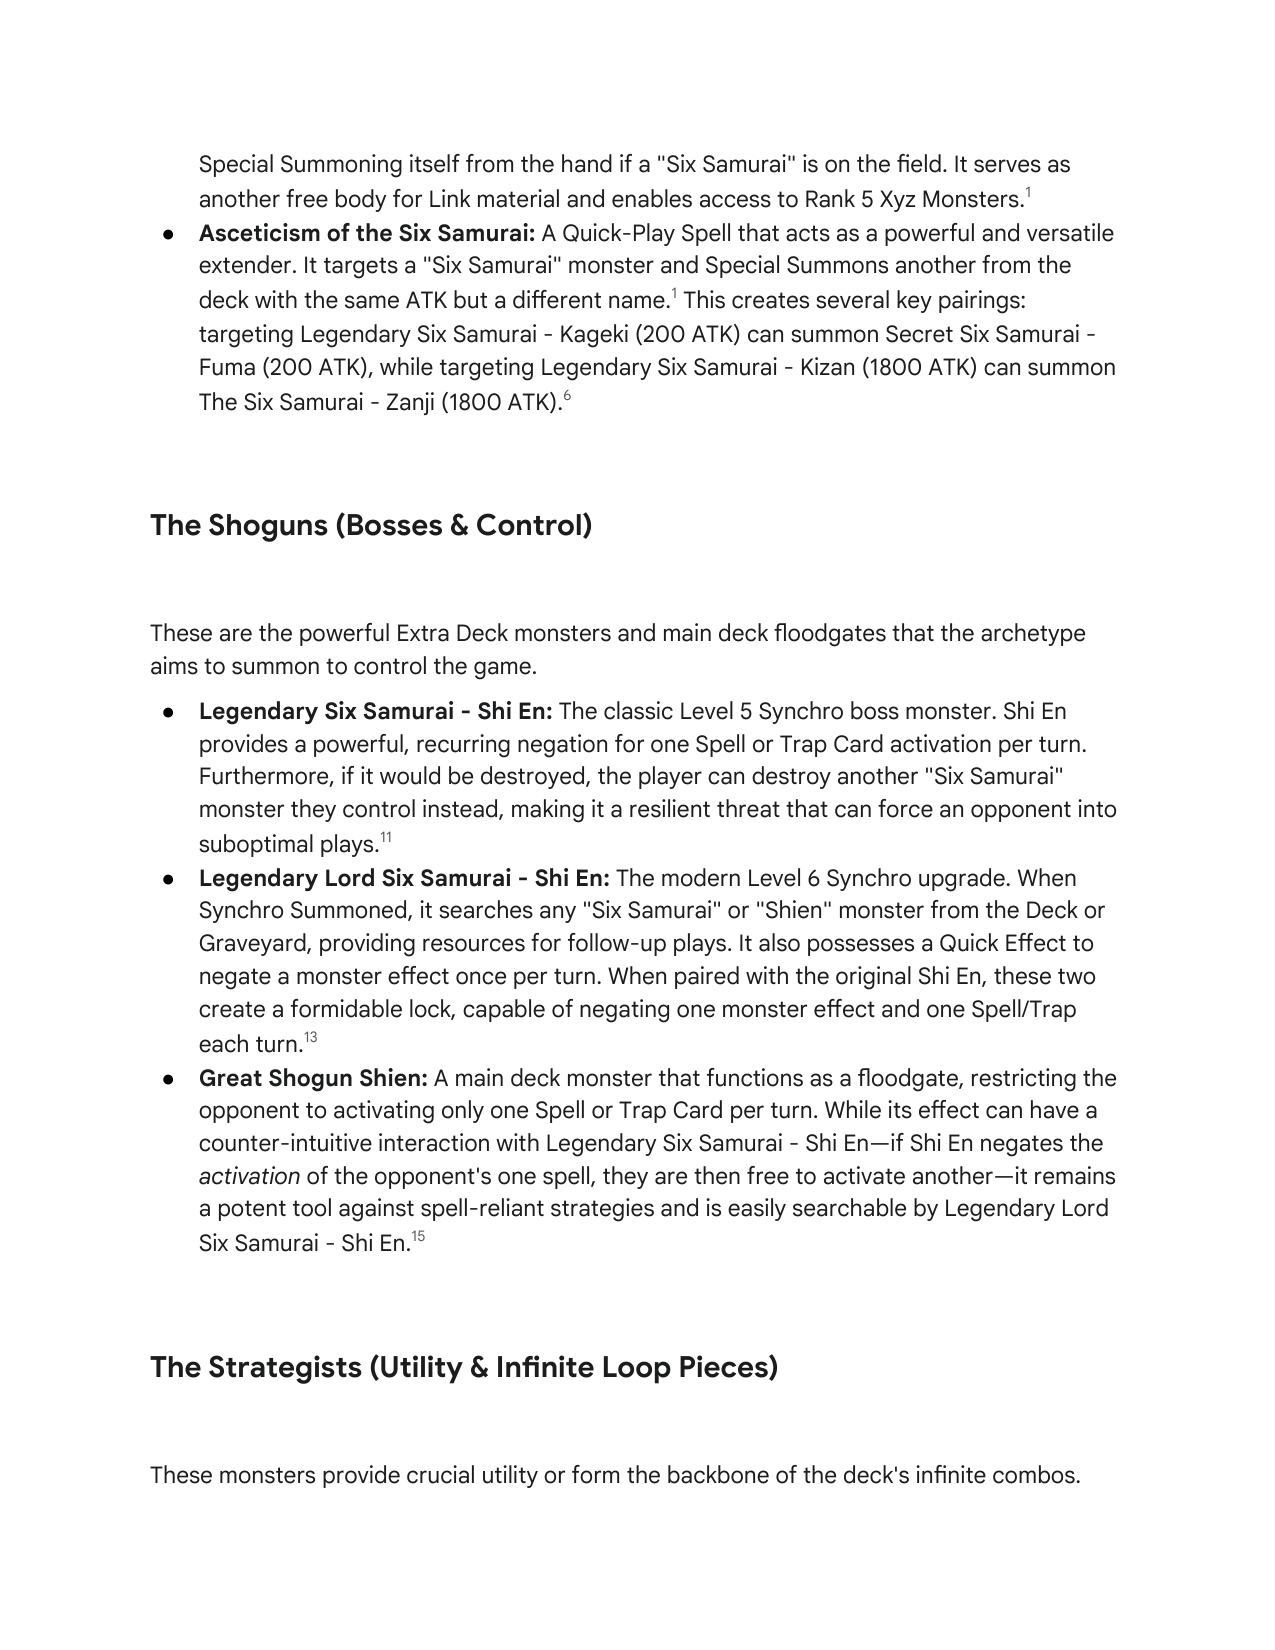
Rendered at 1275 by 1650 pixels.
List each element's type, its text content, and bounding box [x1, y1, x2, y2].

list Great Shogun Shien: A main deck monster that functions as a floodgate, restricting the opponent to activating only one Spell or Trap Card per turn. While its effect can have a counter-intuitive interaction with Legendary Six Samurai - Shi En—if Shi En negates the activation of the opponent's one spell, they are then free to activate another—it remains a potent tool against spell-reliant strategies and is easily searchable by Legendary Lord Six Samurai - Shi En.15 [161, 1064, 1125, 1259]
text These are the powerful Extra Deck monsters and main deck floodgates that the archetype aims to summon to control the game. [150, 619, 1125, 681]
list Asceticism of the Six Samurai: A Quick-Play Spell that acts as a powerful and versatile extender. It targets a "Six Samurai" monster and Special Summons another from the deck with the same ATK but a different name.1 This creates several key pairings: targeting Legendary Six Samurai - Kageki (200 ATK) can summon Secret Six Samurai - Fuma (200 ATK), while targeting Legendary Six Samurai - Kizan (1800 ATK) can summon The Six Samurai - Zanji (1800 ATK).6 [161, 219, 1125, 417]
subtitle The Shoguns (Bosses & Control) [150, 507, 1125, 544]
list Legendary Six Samurai - Shi En: The classic Level 5 Synchro boss monster. Shi En provides a powerful, recurring negation for one Spell or Trap Card activation per turn. Furthermore, if it would be destroyed, the player can destroy another "Six Samurai" monster they control instead, making it a resilient threat that can force an opponent into suboptimal plays.11 [161, 697, 1125, 860]
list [161, 150, 1125, 214]
subtitle The Strategists (Utility & Infinite Loop Pieces) [150, 1349, 1125, 1386]
text These monsters provide crucial utility or form the backbone of the deck's infinite combos. [150, 1461, 1125, 1490]
list Legendary Lord Six Samurai - Shi En: The modern Level 6 Synchro upgrade. When Synchro Summoned, it searches any "Six Samurai" or "Shien" monster from the Deck or Graveyard, providing resources for follow-up plays. It also possesses a Quick Effect to negate a monster effect once per turn. When paired with the original Shi En, these two create a formidable lock, capable of negating one monster effect and one Spell/Trap each turn.13 [161, 864, 1125, 1059]
